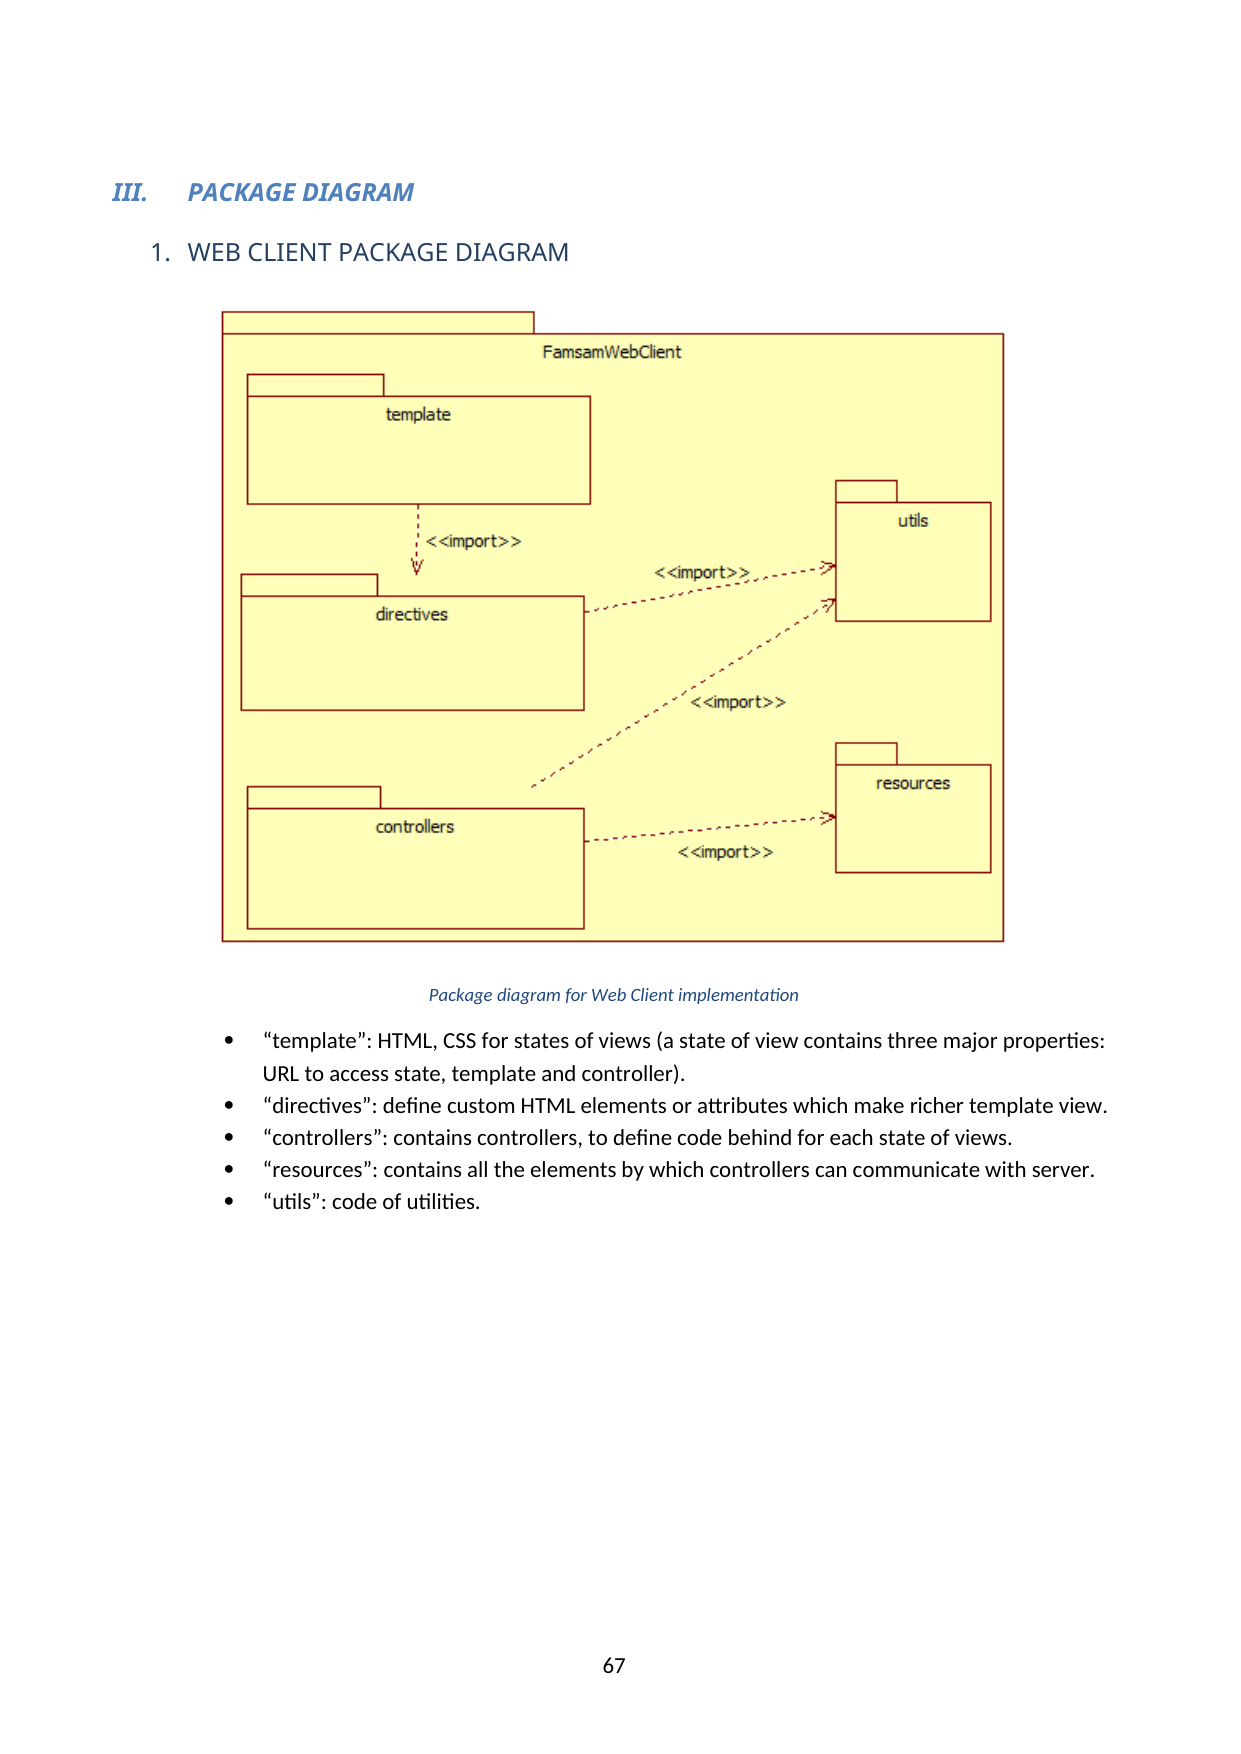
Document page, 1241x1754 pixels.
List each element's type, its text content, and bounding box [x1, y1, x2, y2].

subtitle PACKAGE DIAGRAM [112, 175, 1115, 209]
list “directives”: define custom HTML elements or attributes which make richer template view. [225, 1091, 1115, 1119]
list “template”: HTML, CSS for states of views (a state of view contains three major properties: URL to access state, template and controller). [225, 1027, 1115, 1087]
subtitle WEB CLIENT PACKAGE DIAGRAM [150, 235, 1115, 269]
list “resources”: contains all the elements by which controllers can communicate with server. [225, 1155, 1115, 1183]
list “controllers”: contains controllers, to define code behind for each state of views. [225, 1123, 1115, 1151]
picture [197, 299, 1031, 958]
list “utils”: code of utilities. [225, 1187, 1115, 1216]
text Package diagram for Web Client implementation [112, 983, 1115, 1006]
